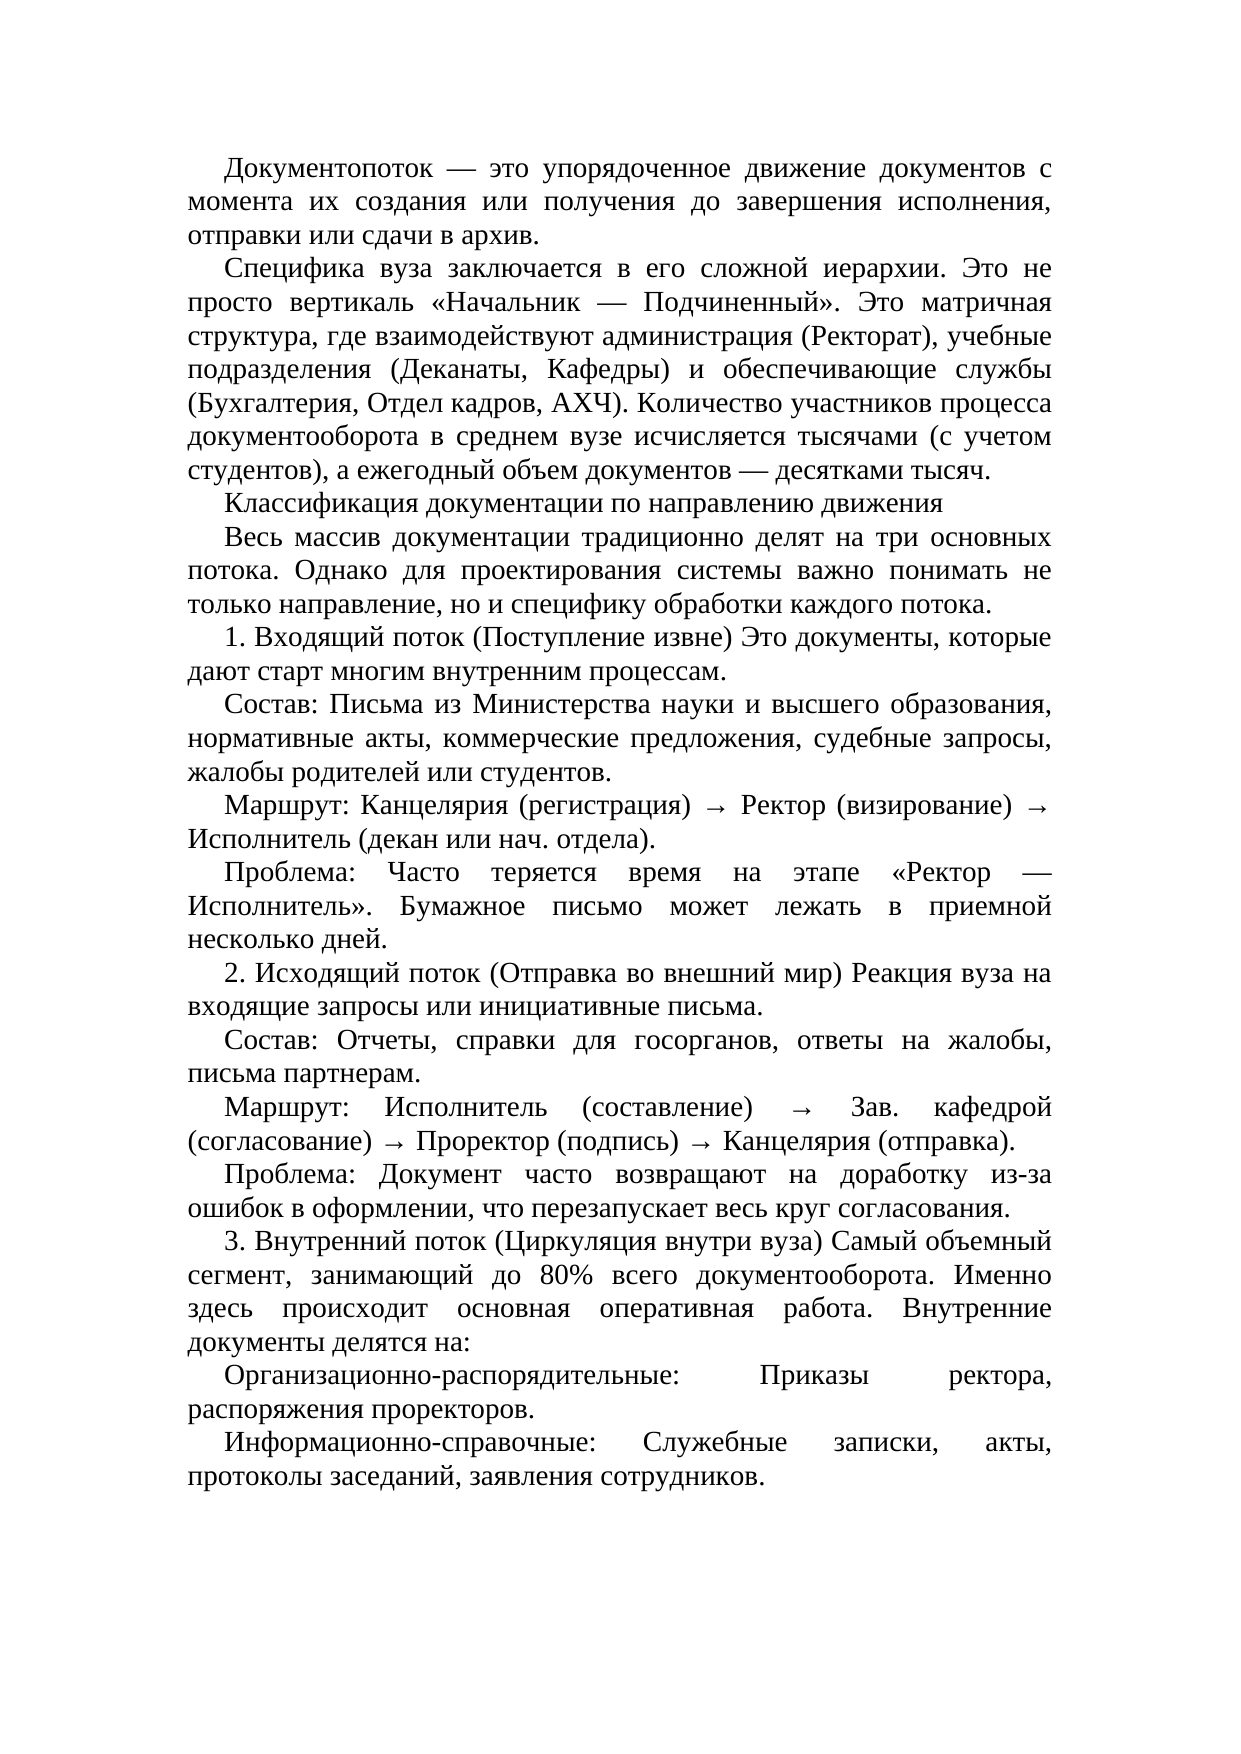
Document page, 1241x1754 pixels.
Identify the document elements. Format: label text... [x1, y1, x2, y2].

text 3. Внутренний поток (Циркуляция внутри вуза) Самый объемный сегмент, занимающий до 80% всего документооборота. Именно здесь происходит основная оперативная работа. Внутренние документы делятся на: [187, 1223, 1053, 1357]
text Проблема: Часто теряется время на этапе «Ректор — Исполнитель». Бумажное письмо может лежать в приемной несколько дней. [187, 854, 1053, 955]
text Состав: Отчеты, справки для госорганов, ответы на жалобы, письма партнерам. [187, 1022, 1053, 1089]
text Документопоток — это упорядоченное движение документов с момента их создания или получения до завершения исполнения, отправки или сдачи в архив. [187, 150, 1053, 251]
text Состав: Письма из Министерства науки и высшего образования, нормативные акты, коммерческие предложения, судебные запросы, жалобы родителей или студентов. [187, 687, 1053, 787]
text 2. Исходящий поток (Отправка во внешний мир) Реакция вуза на входящие запросы или инициативные письма. [187, 955, 1053, 1022]
text Информационно-справочные: Служебные записки, акты, протоколы заседаний, заявления сотрудников. [187, 1424, 1053, 1492]
text Организационно-распорядительные: Приказы ректора, распоряжения проректоров. [187, 1357, 1053, 1424]
text Специфика вуза заключается в его сложной иерархии. Это не просто вертикаль «Начальник — Подчиненный». Это матричная структура, где взаимодействуют администрация (Ректорат), учебные подразделения (Деканаты, Кафедры) и обеспечивающие службы (Бухгалтерия, Отдел кадров, АХЧ). Количество участников процесса документооборота в среднем вузе исчисляется тысячами (с учетом студентов), а ежегодный объем документов — десятками тысяч. [187, 251, 1053, 485]
text Маршрут: Канцелярия (регистрация) → Ректор (визирование) → Исполнитель (декан или нач. отдела). [187, 787, 1053, 854]
text Маршрут: Исполнитель (составление) → Зав. кафедрой (согласование) → Проректор (подпись) → Канцелярия (отправка). [187, 1089, 1053, 1156]
text Проблема: Документ часто возвращают на доработку из-за ошибок в оформлении, что перезапускает весь круг согласования. [187, 1156, 1053, 1223]
text Классификация документации по направлению движения [187, 485, 1053, 519]
text 1. Входящий поток (Поступление извне) Это документы, которые дают старт многим внутренним процессам. [187, 619, 1053, 687]
text Весь массив документации традиционно делят на три основных потока. Однако для проектирования системы важно понимать не только направление, но и специфику обработки каждого потока. [187, 519, 1053, 619]
